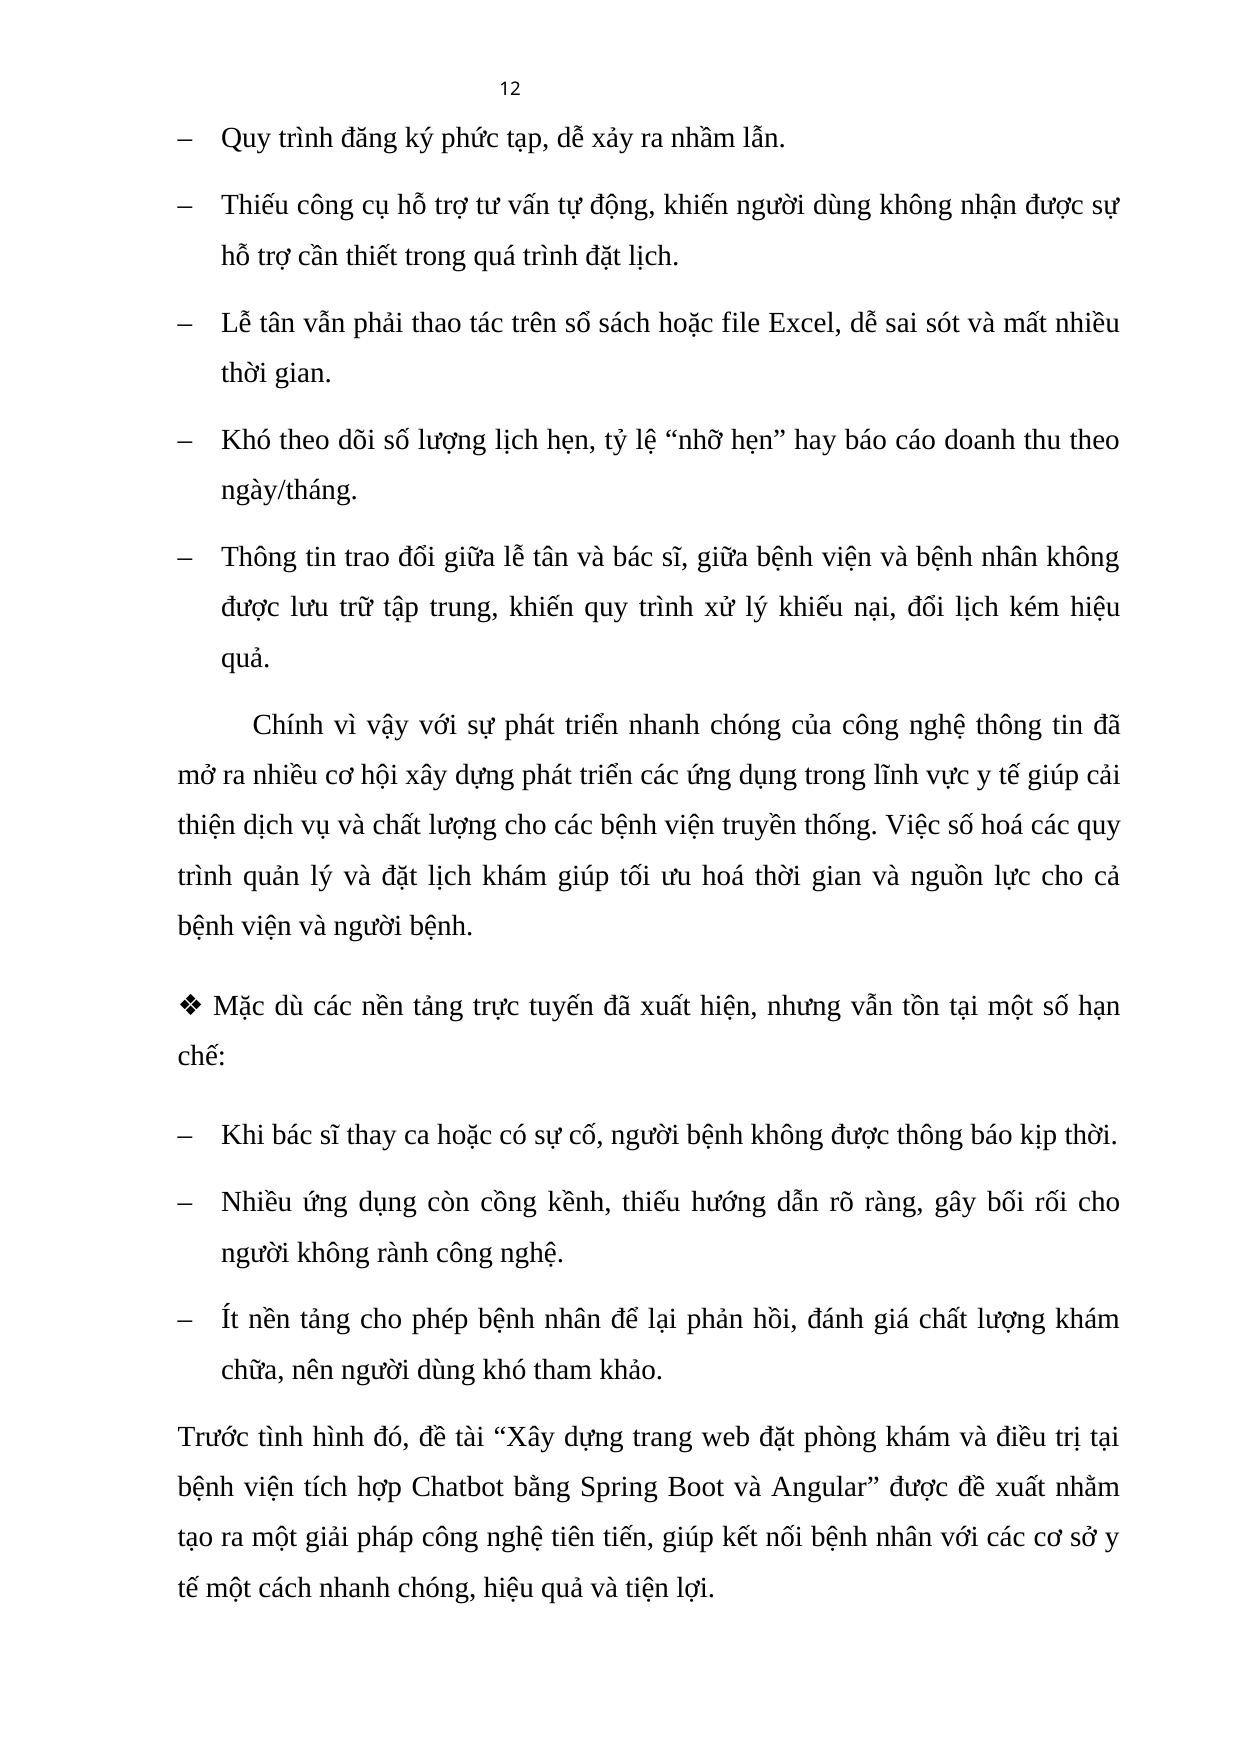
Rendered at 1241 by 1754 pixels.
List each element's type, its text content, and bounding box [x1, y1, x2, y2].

list Nhiều ứng dụng còn cồng kềnh, thiếu hướng dẫn rõ ràng, gây bối rối cho người không rành công nghệ. [177, 1184, 1121, 1268]
list Thông tin trao đổi giữa lễ tân và bác sĩ, giữa bệnh viện và bệnh nhân không được lưu trữ tập trung, khiến quy trình xử lý khiếu nại, đổi lịch kém hiệu quả. [177, 539, 1121, 673]
list Khó theo dõi số lượng lịch hẹn, tỷ lệ “nhỡ hẹn” hay báo cáo doanh thu theo ngày/tháng. [177, 422, 1121, 506]
list Khi bác sĩ thay ca hoặc có sự cố, người bệnh không được thông báo kịp thời. [177, 1117, 1121, 1151]
text Trước tình hình đó, đề tài “Xây dựng trang web đặt phòng khám và điều trị tại bệnh viện tích hợp Chatbot bằng Spring Boot và Angular” được đề xuất nhằm tạo ra một giải pháp công nghệ tiên tiến, giúp kết nối bệnh nhân với các cơ sở y tế một cách nhanh chóng, hiệu quả và tiện lợi. [177, 1419, 1121, 1603]
list Thiếu công cụ hỗ trợ tư vấn tự động, khiến người dùng không nhận được sự hỗ trợ cần thiết trong quá trình đặt lịch. [177, 187, 1121, 271]
text Chính vì vậy với sự phát triển nhanh chóng của công nghệ thông tin đã mở ra nhiều cơ hội xây dựng phát triển các ứng dụng trong lĩnh vực y tế giúp cải thiện dịch vụ và chất lượng cho các bệnh viện truyền thống. Việc số hoá các quy trình quản lý và đặt lịch khám giúp tối ưu hoá thời gian và nguồn lực cho cả bệnh viện và người bệnh. [177, 707, 1121, 942]
text ❖ Mặc dù các nền tảng trực tuyến đã xuất hiện, nhưng vẫn tồn tại một số hạn chế: [177, 988, 1121, 1071]
list Quy trình đăng ký phức tạp, dễ xảy ra nhầm lẫn. [177, 120, 1121, 154]
list Lễ tân vẫn phải thao tác trên sổ sách hoặc file Excel, dễ sai sót và mất nhiều thời gian. [177, 305, 1121, 388]
list Ít nền tảng cho phép bệnh nhân để lại phản hồi, đánh giá chất lượng khám chữa, nên người dùng khó tham khảo. [177, 1302, 1121, 1386]
